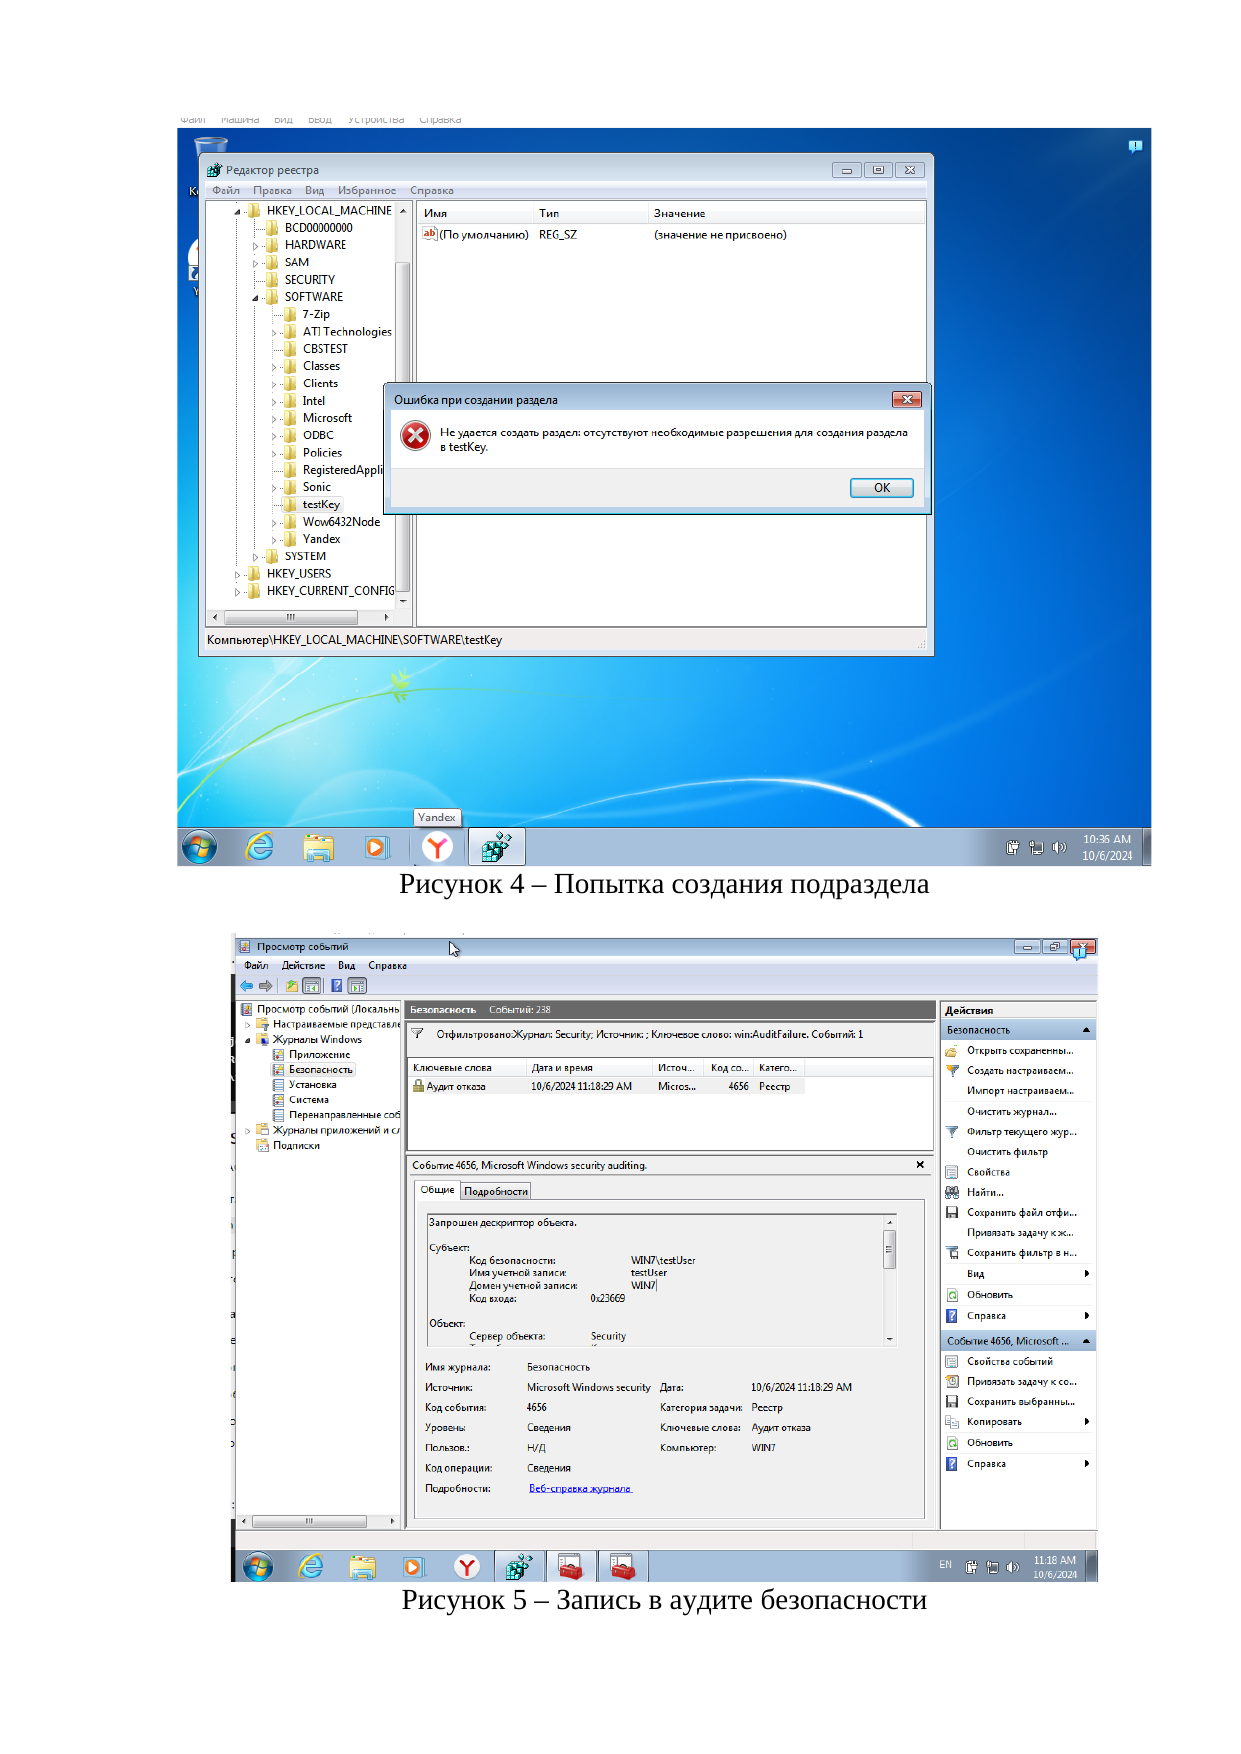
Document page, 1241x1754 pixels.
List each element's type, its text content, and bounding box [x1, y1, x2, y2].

text Рисунок 5 – Запись в аудите безопасности [177, 1582, 1152, 1616]
text Рисунок 4 – Попытка создания подраздела [177, 867, 1152, 900]
picture [177, 118, 1152, 867]
picture [230, 933, 1099, 1582]
